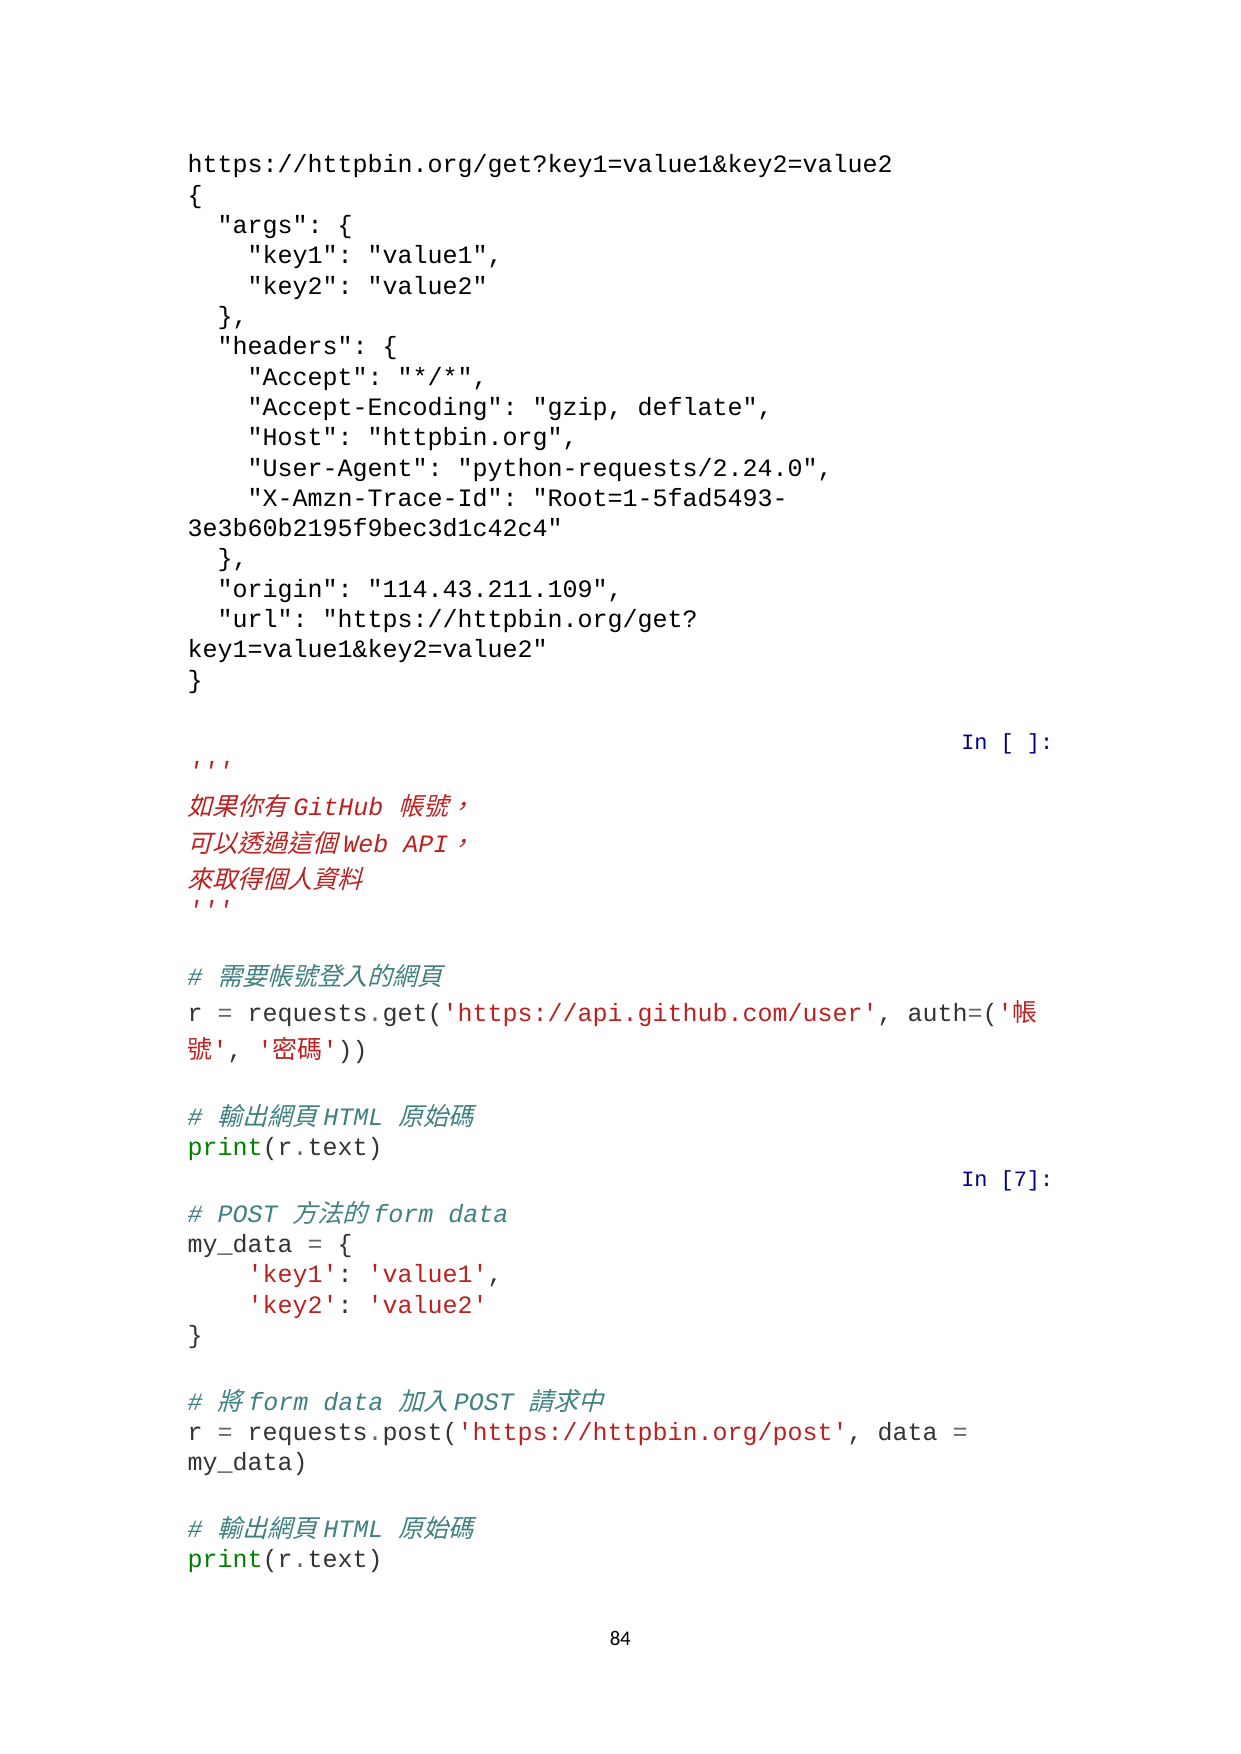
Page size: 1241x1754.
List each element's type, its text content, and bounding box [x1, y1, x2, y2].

text "args": { [187, 211, 1053, 241]
text "User-Agent": "python-requests/2.24.0", [187, 453, 1053, 483]
text "Accept-Encoding": "gzip, deflate", [187, 392, 1053, 423]
text { [187, 180, 1053, 211]
text } [187, 665, 1053, 696]
text 'key2': 'value2' [187, 1290, 1053, 1321]
text In [ ]: [187, 726, 1053, 756]
text 可以透過這個 Web API， [187, 823, 1053, 859]
text # 需要帳號登入的網頁 [187, 956, 1053, 993]
text print(r.text) [187, 1545, 1053, 1575]
text "key1": "value1", [187, 241, 1053, 271]
text 'key1': 'value1', [187, 1260, 1053, 1290]
text # 輸出網頁 HTML 原始碼 [187, 1096, 1053, 1132]
text ''' [187, 756, 1053, 787]
text }, [187, 302, 1053, 332]
text ''' [187, 896, 1053, 926]
text In [7]: [187, 1163, 1053, 1193]
text my_data = { [187, 1229, 1053, 1260]
text 來取得個人資料 [187, 859, 1053, 896]
text "Host": "httpbin.org", [187, 423, 1053, 453]
text # 輸出網頁 HTML 原始碼 [187, 1508, 1053, 1545]
text "X-Amzn-Trace-Id": "Root=1-5fad5493-3e3b60b2195f9bec3d1c42c4" [187, 483, 1053, 544]
text # 將 form data 加入 POST 請求中 [187, 1381, 1053, 1418]
text 如果你有 GitHub 帳號， [187, 787, 1053, 823]
text "Accept": "*/*", [187, 362, 1053, 392]
text }, [187, 544, 1053, 574]
text "key2": "value2" [187, 271, 1053, 302]
text "headers": { [187, 332, 1053, 362]
text r = requests.get('https://api.github.com/user', auth=('帳號', '密碼')) [187, 993, 1053, 1066]
text print(r.text) [187, 1132, 1053, 1163]
text } [187, 1321, 1053, 1351]
text "url": "https://httpbin.org/get?key1=value1&key2=value2" [187, 605, 1053, 665]
text "origin": "114.43.211.109", [187, 574, 1053, 605]
text r = requests.post('https://httpbin.org/post', data = my_data) [187, 1418, 1053, 1478]
text https://httpbin.org/get?key1=value1&key2=value2 [187, 150, 1053, 180]
text # POST 方法的 form data [187, 1193, 1053, 1229]
